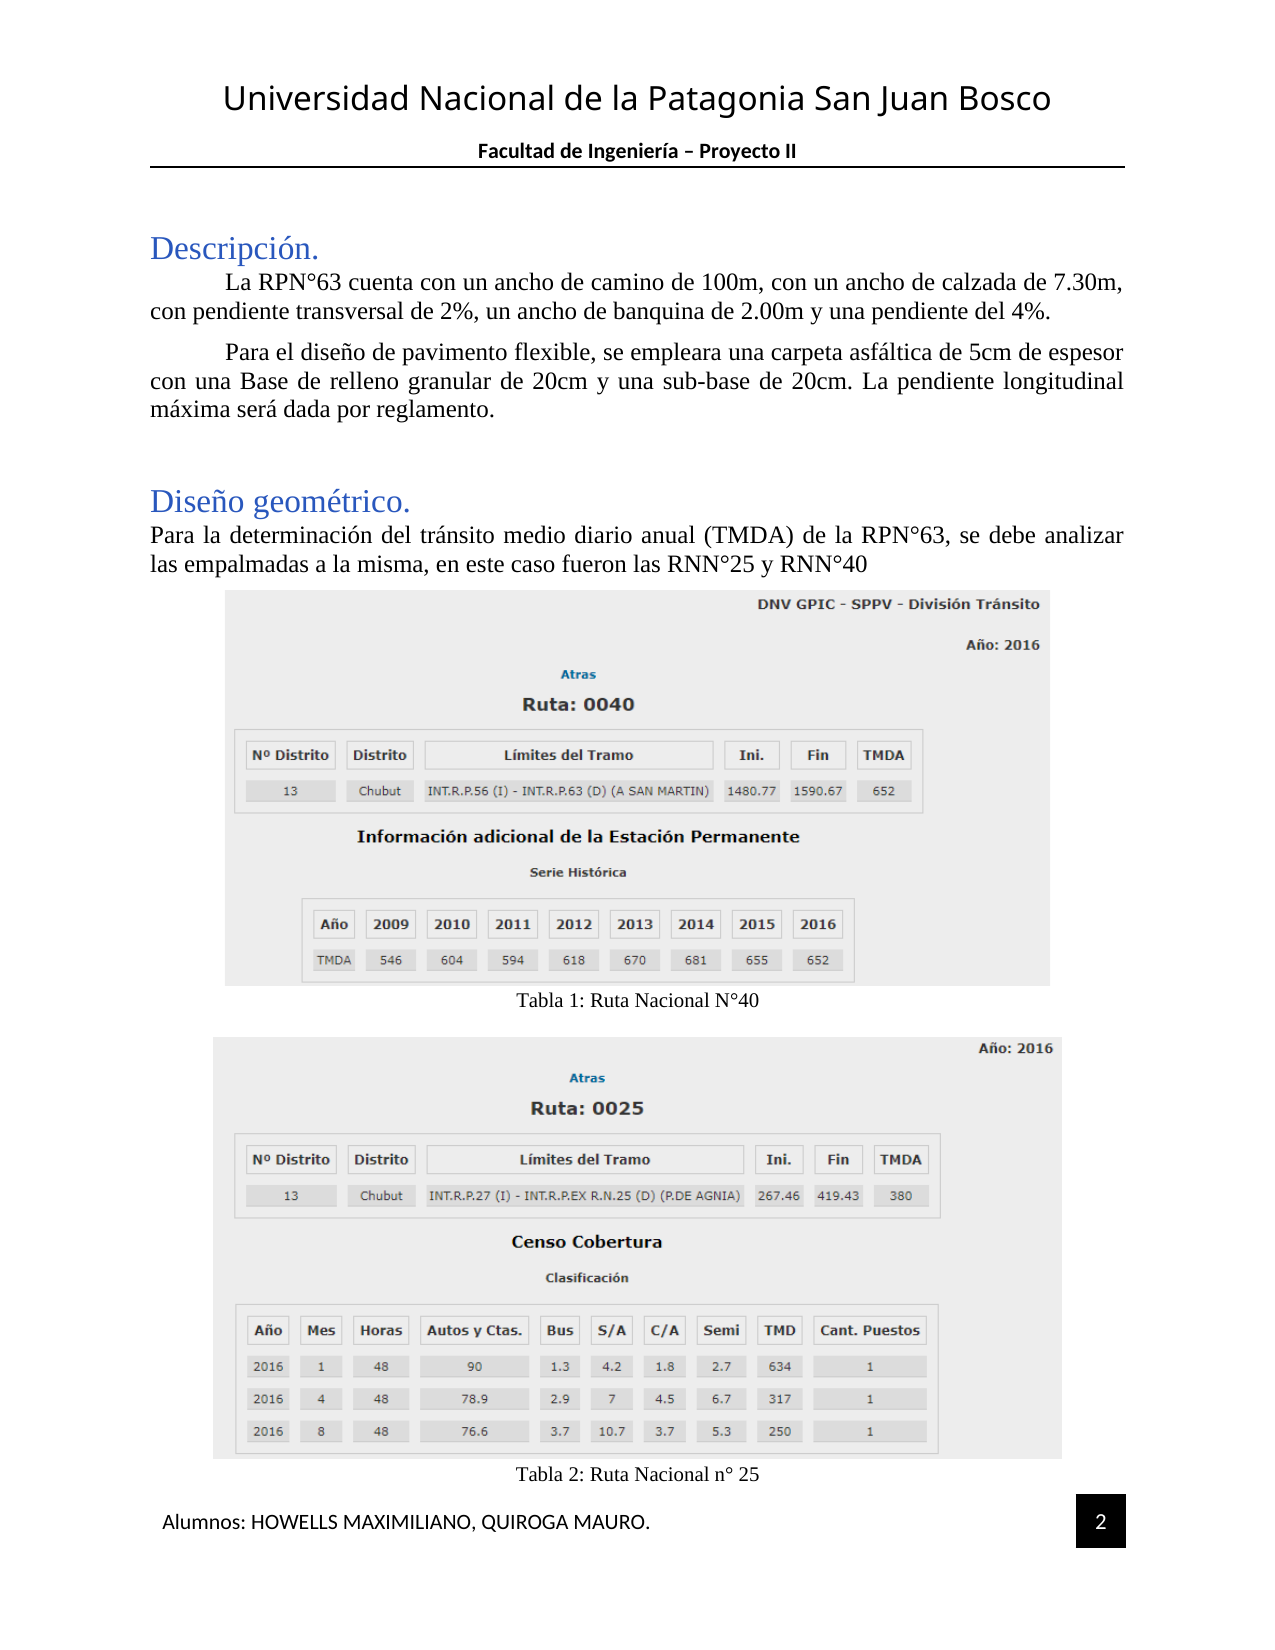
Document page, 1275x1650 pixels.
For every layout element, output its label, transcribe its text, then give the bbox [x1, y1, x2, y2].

text Para la determinación del tránsito medio diario anual (TMDA) de la RPN°63, se debe analizar las empalmadas a la misma, en este caso fueron las RNN°25 y RNN°40 [150, 520, 1125, 577]
text Para el diseño de pavimento flexible, se empleara una carpeta asfáltica de 5cm de espesor con una Base de relleno granular de 20cm y una sub-base de 20cm. La pendiente longitudinal máxima será dada por reglamento. [150, 337, 1125, 423]
subtitle Diseño geométrico. [150, 482, 1125, 520]
picture [224, 590, 1051, 986]
picture [213, 1037, 1062, 1459]
text Tabla 2: Ruta Nacional n° 25 [150, 1461, 1125, 1486]
text La RPN°63 cuenta con un ancho de camino de 100m, con un ancho de calzada de 7.30m, con pendiente transversal de 2%, un ancho de banquina de 2.00m y una pendiente del 4%. [150, 267, 1125, 324]
text Tabla 1: Ruta Nacional N°40 [150, 988, 1125, 1012]
subtitle Descripción. [150, 229, 1125, 267]
